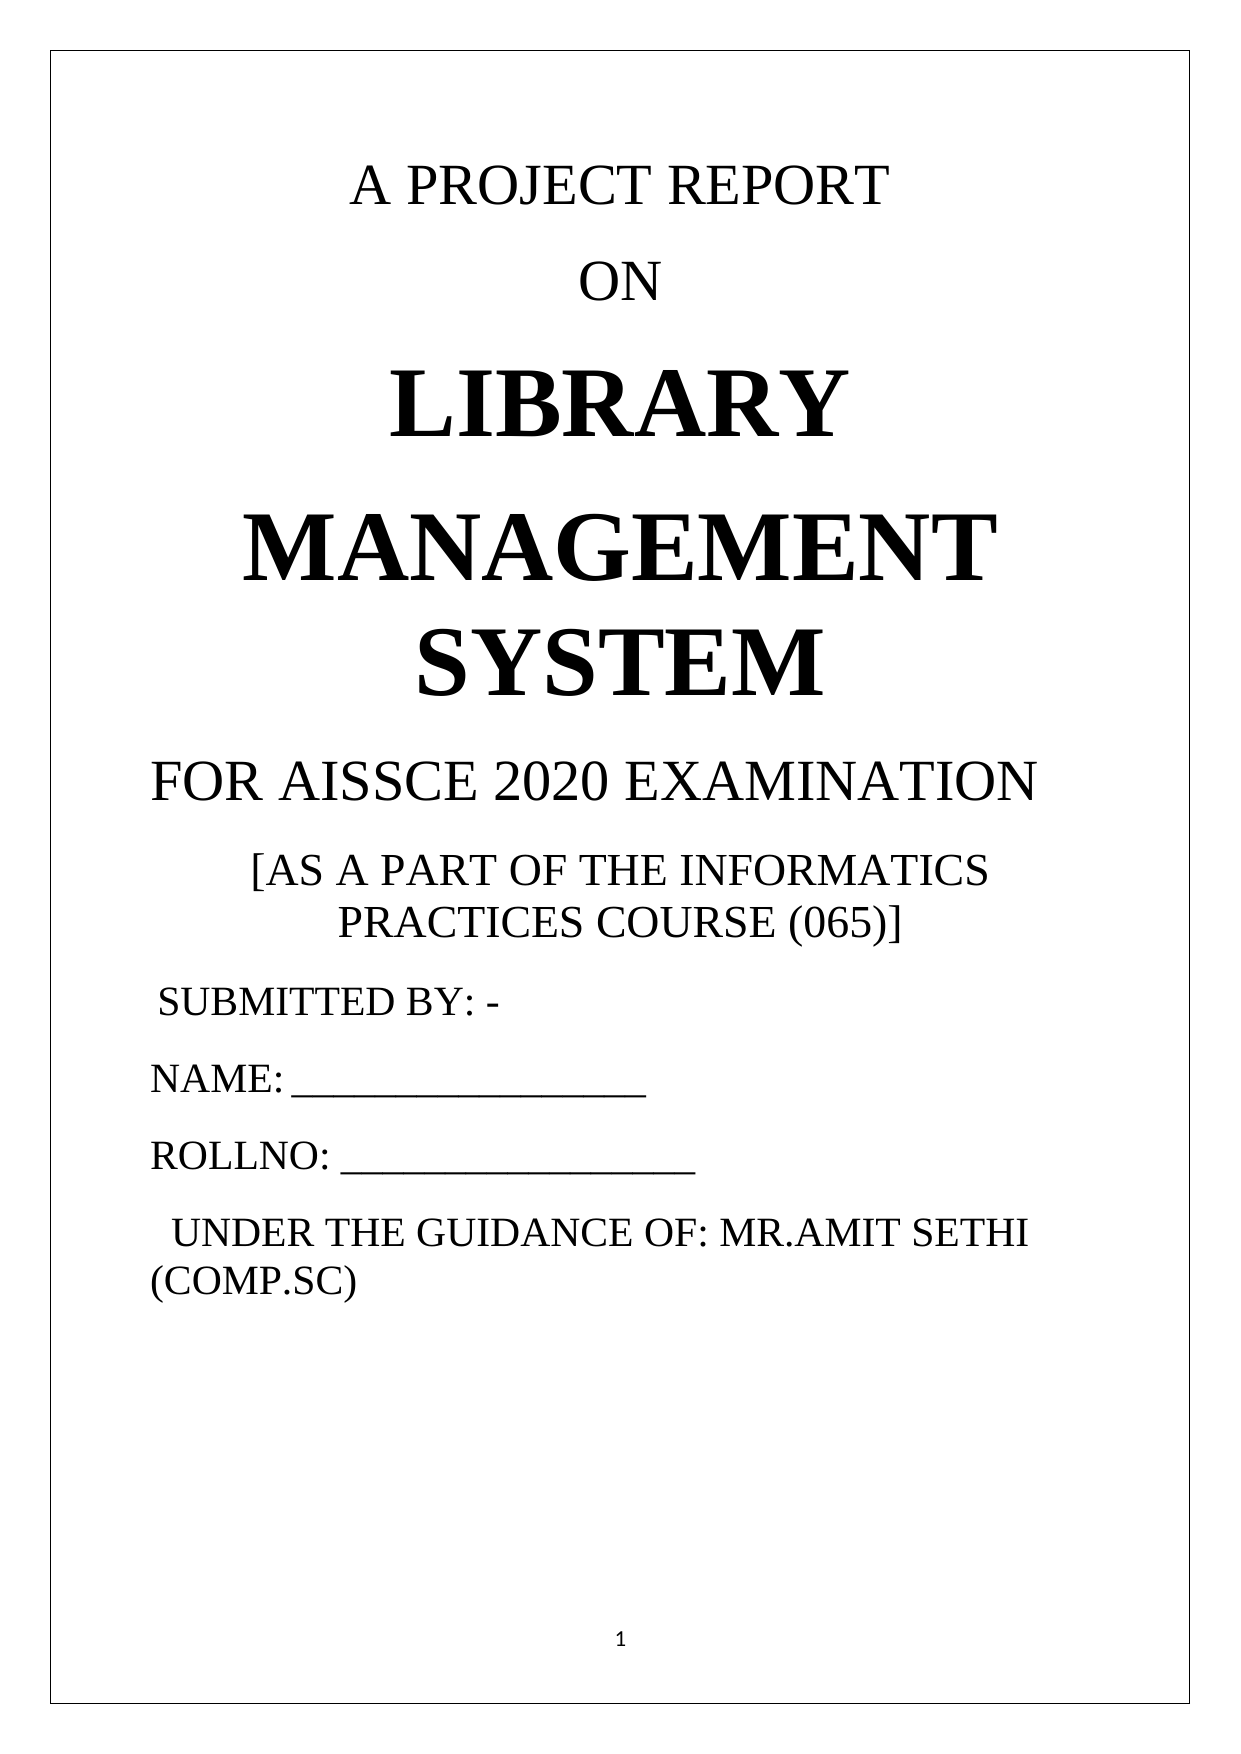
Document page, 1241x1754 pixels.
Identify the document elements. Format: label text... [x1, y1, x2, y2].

text SUBMITTED BY: - [150, 977, 1090, 1024]
text LIBRARY [150, 342, 1090, 457]
text [AS A PART OF THE INFORMATICS PRACTICES COURSE (065)] [150, 842, 1090, 947]
text NAME: _________________ [150, 1054, 1090, 1102]
text MANAGEMENT SYSTEM [150, 487, 1090, 717]
text ON [150, 246, 1090, 313]
text ROLLNO: _________________ [150, 1131, 1090, 1179]
text FOR AISSCE 2020 EXAMINATION [150, 746, 1090, 813]
text A PROJECT REPORT [150, 150, 1090, 217]
text UNDER THE GUIDANCE OF: MR.AMIT SETHI (COMP.SC) [150, 1208, 1090, 1304]
